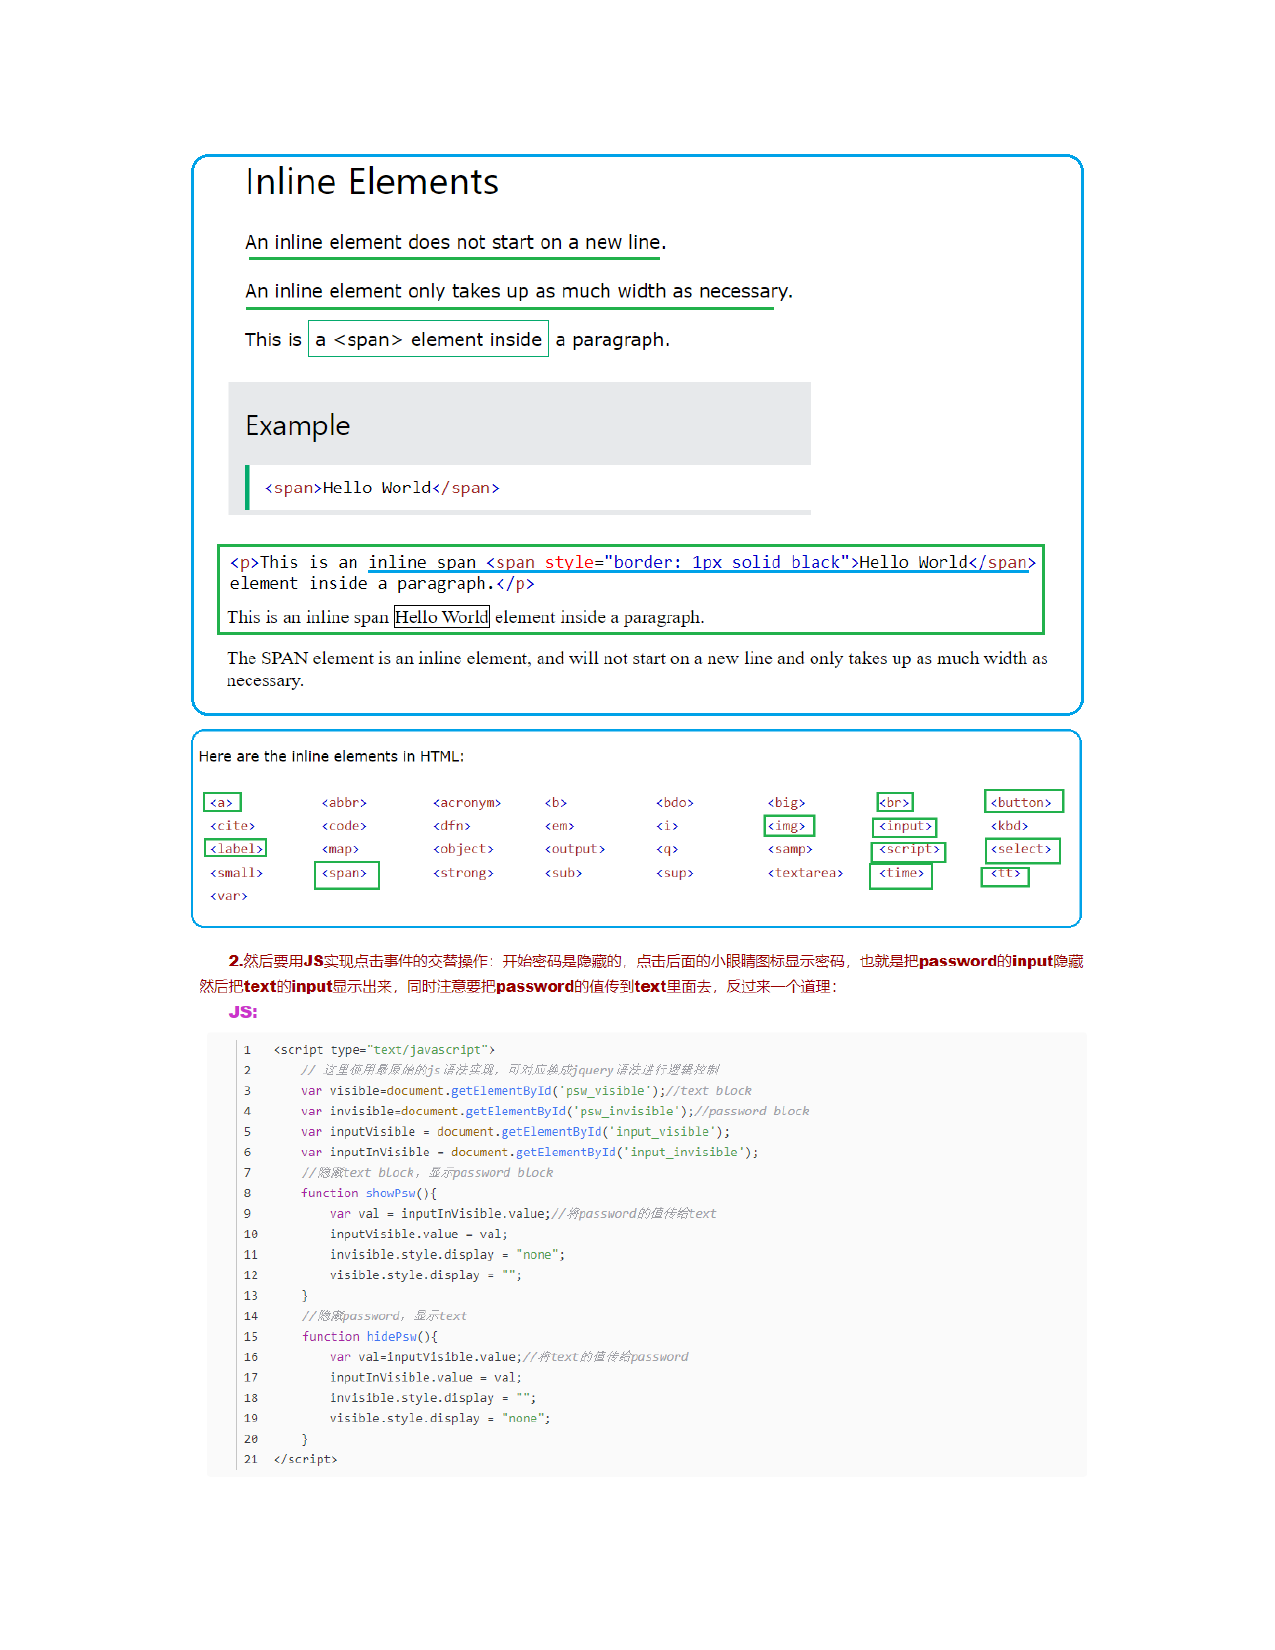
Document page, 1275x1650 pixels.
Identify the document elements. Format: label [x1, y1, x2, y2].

picture [187, 723, 1088, 938]
picture [187, 150, 1087, 722]
picture [187, 939, 1088, 1489]
